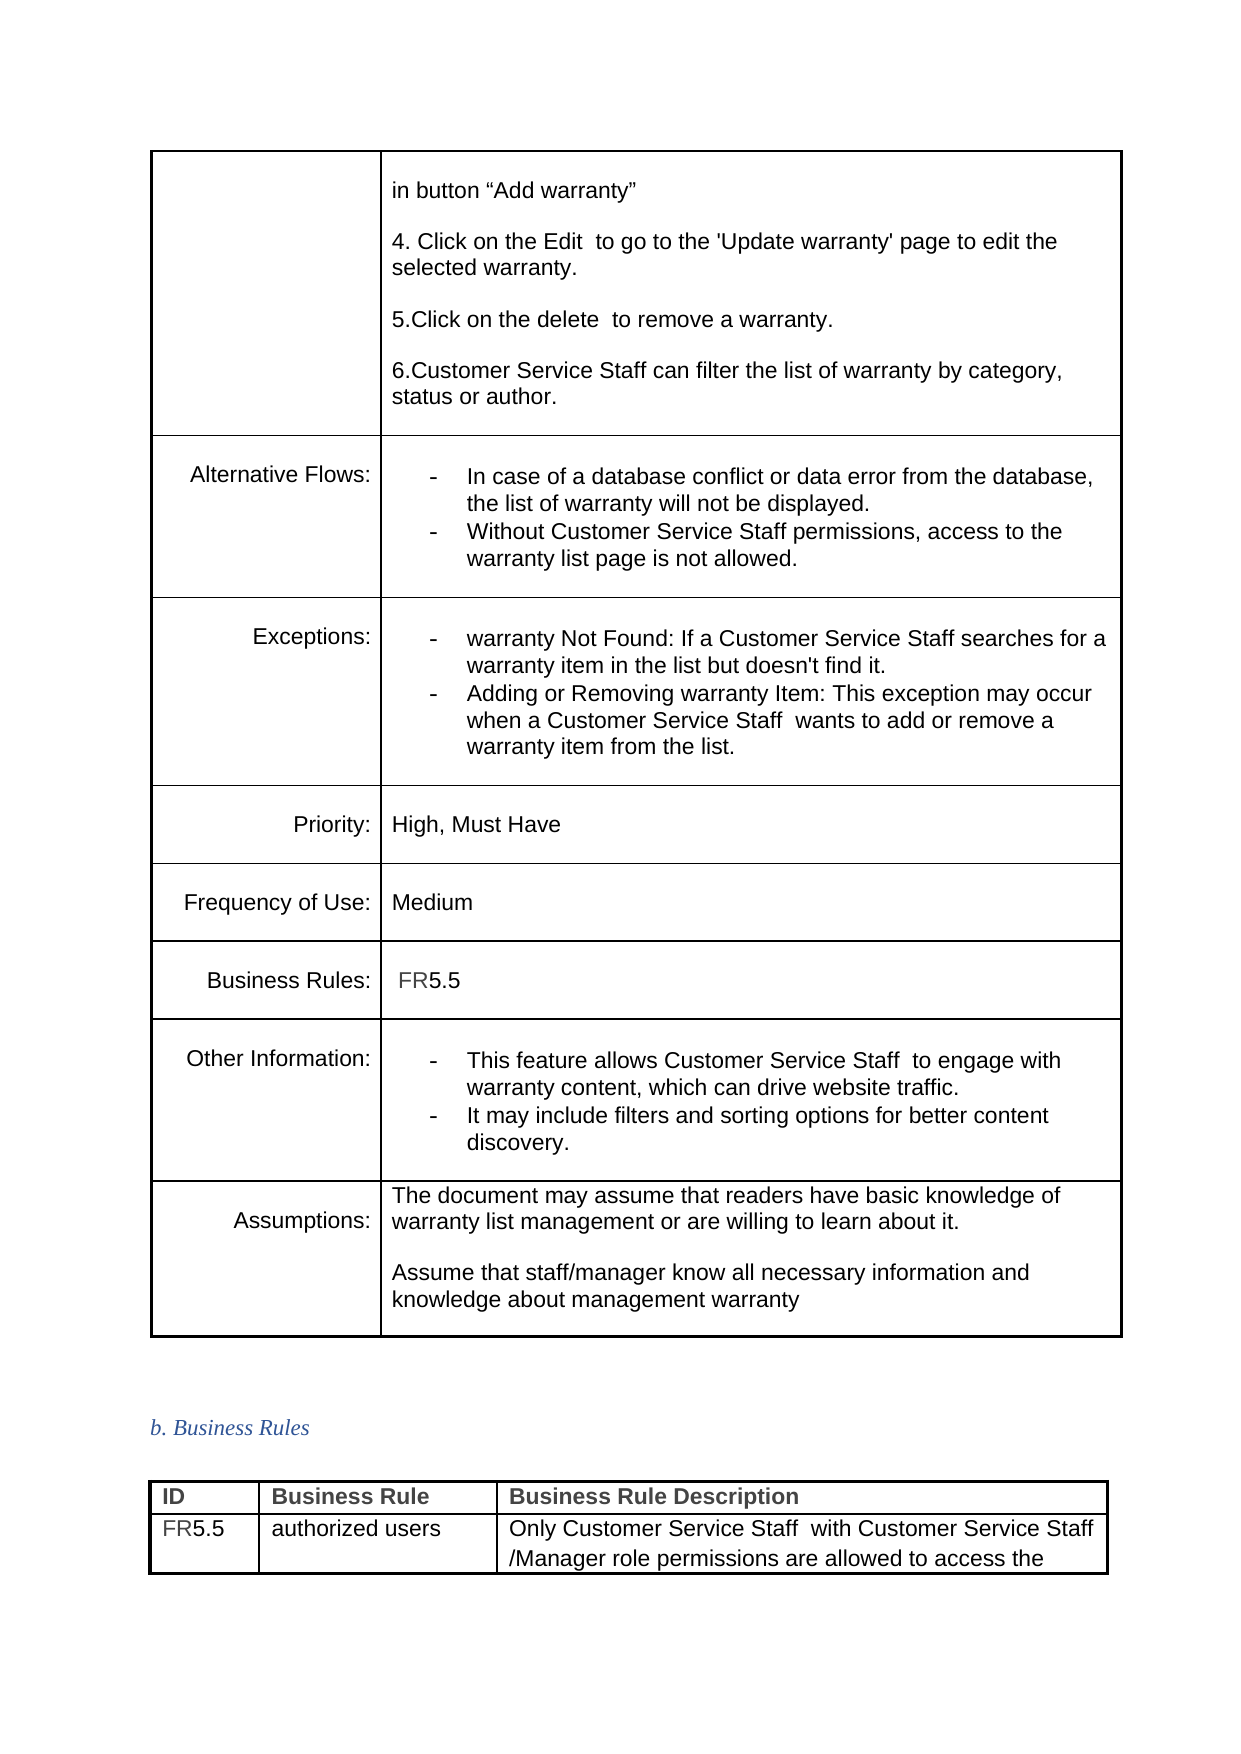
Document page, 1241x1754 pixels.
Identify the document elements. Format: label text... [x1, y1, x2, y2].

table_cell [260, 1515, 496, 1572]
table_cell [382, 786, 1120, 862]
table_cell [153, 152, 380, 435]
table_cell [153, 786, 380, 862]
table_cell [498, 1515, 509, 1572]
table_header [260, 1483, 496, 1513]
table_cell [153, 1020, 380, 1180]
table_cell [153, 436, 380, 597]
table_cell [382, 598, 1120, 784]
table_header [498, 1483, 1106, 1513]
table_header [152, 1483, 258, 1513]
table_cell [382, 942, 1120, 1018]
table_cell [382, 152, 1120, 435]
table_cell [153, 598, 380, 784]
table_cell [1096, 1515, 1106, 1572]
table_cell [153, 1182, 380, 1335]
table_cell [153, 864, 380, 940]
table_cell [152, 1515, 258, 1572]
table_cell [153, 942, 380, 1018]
subtitle b. Business Rules [150, 1414, 1090, 1441]
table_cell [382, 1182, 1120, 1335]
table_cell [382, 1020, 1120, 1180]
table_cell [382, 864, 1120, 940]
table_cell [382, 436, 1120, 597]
